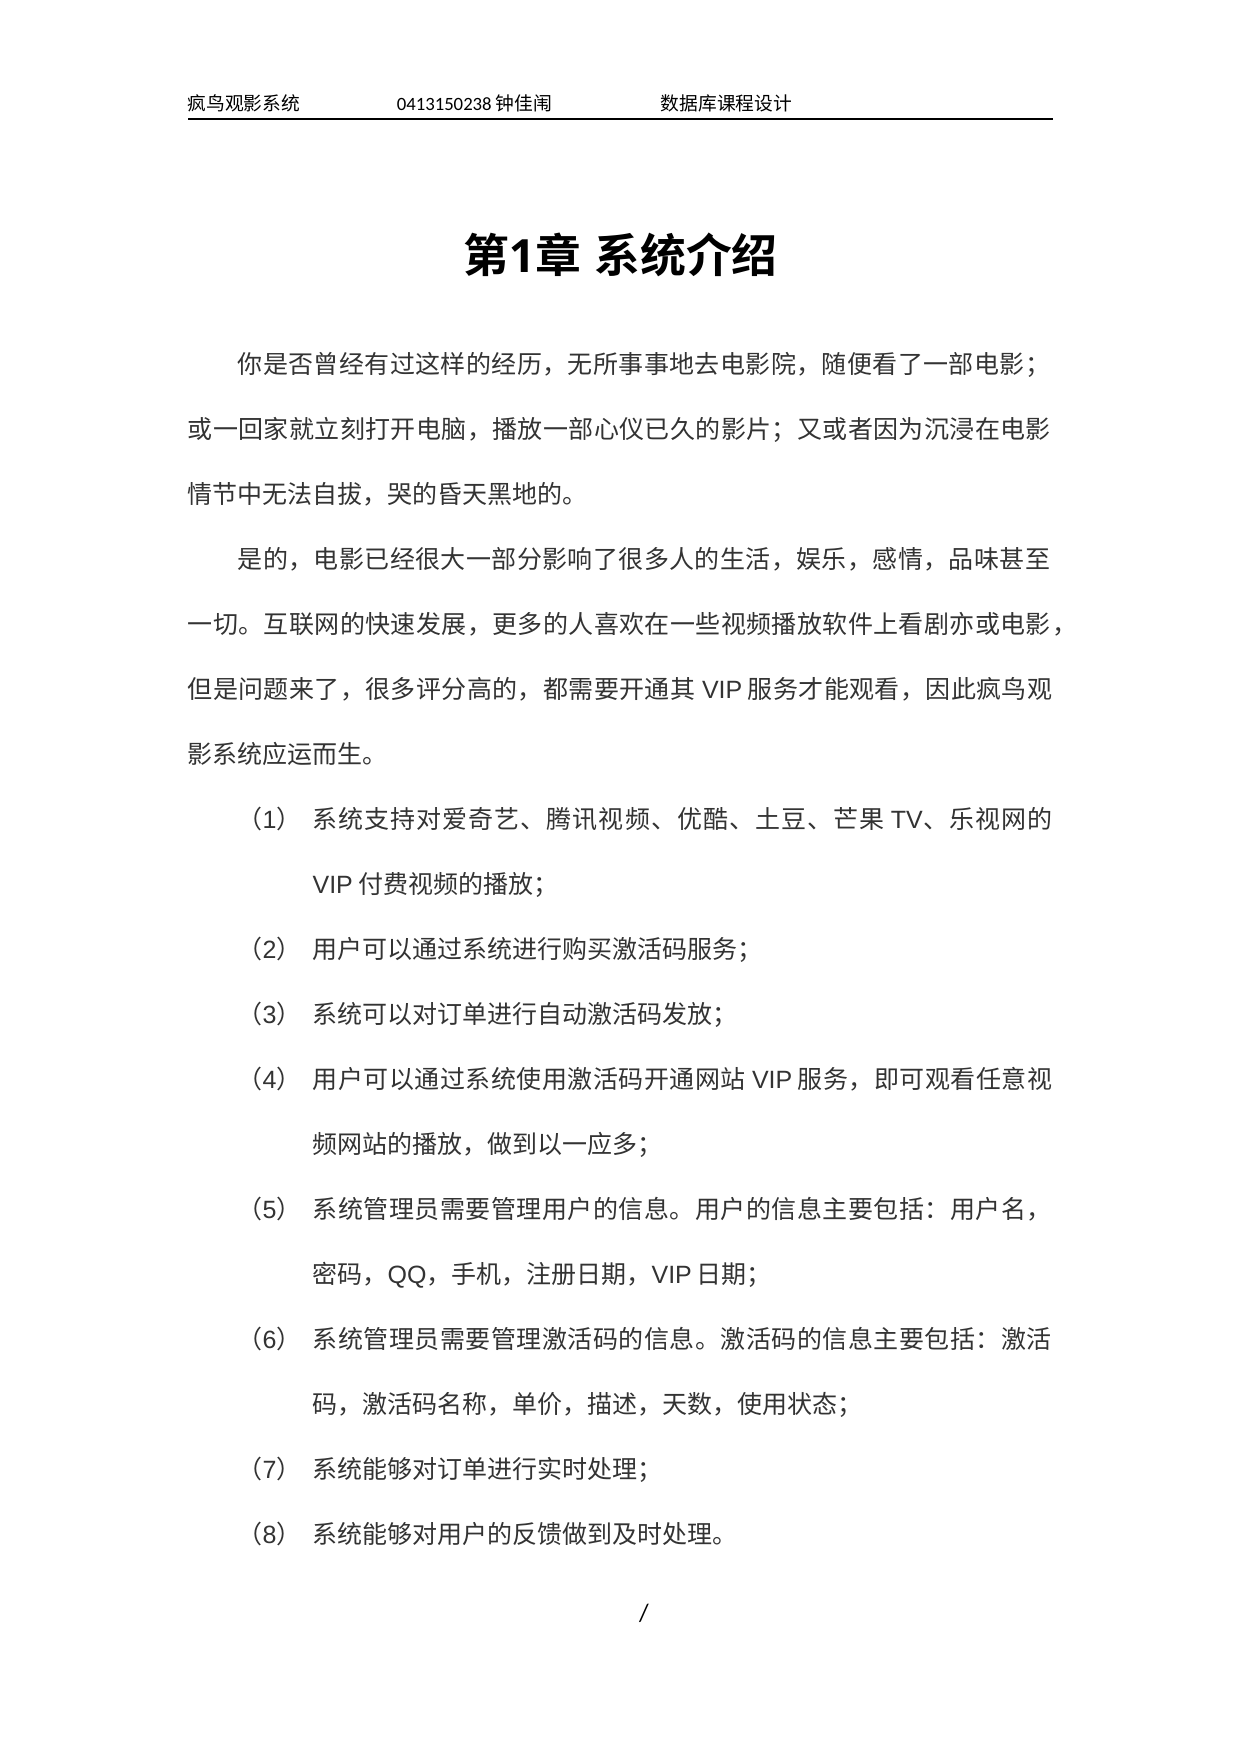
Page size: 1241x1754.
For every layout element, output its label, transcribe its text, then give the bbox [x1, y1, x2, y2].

list 用户可以通过系统使用激活码开通网站VIP服务，即可观看任意视频网站的播放，做到以一应多； [237, 1045, 1053, 1175]
list 系统能够对订单进行实时处理； [237, 1435, 1053, 1500]
list 用户可以通过系统进行购买激活码服务； [237, 915, 1053, 980]
list 系统支持对爱奇艺、腾讯视频、优酷、土豆、芒果TV、乐视网的VIP付费视频的播放； [237, 785, 1053, 915]
list 系统管理员需要管理激活码的信息。激活码的信息主要包括：激活码，激活码名称，单价，描述，天数，使用状态； [237, 1305, 1053, 1435]
list 系统能够对用户的反馈做到及时处理。 [237, 1500, 1053, 1565]
list 系统管理员需要管理用户的信息。用户的信息主要包括：用户名，密码，QQ，手机，注册日期，VIP日期； [237, 1175, 1053, 1305]
subtitle 系统介绍 [187, 203, 1053, 301]
text 是的，电影已经很大一部分影响了很多人的生活，娱乐，感情，品味甚至一切。互联网的快速发展，更多的人喜欢在一些视频播放软件上看剧亦或电影，但是问题来了，很多评分高的，都需要开通其VIP服务才能观看，因此疯鸟观影系统应运而生。 [187, 525, 1053, 785]
list 系统可以对订单进行自动激活码发放； [237, 980, 1053, 1045]
text 你是否曾经有过这样的经历，无所事事地去电影院，随便看了一部电影；或一回家就立刻打开电脑，播放一部心仪已久的影片；又或者因为沉浸在电影情节中无法自拔，哭的昏天黑地的。 [187, 330, 1053, 525]
